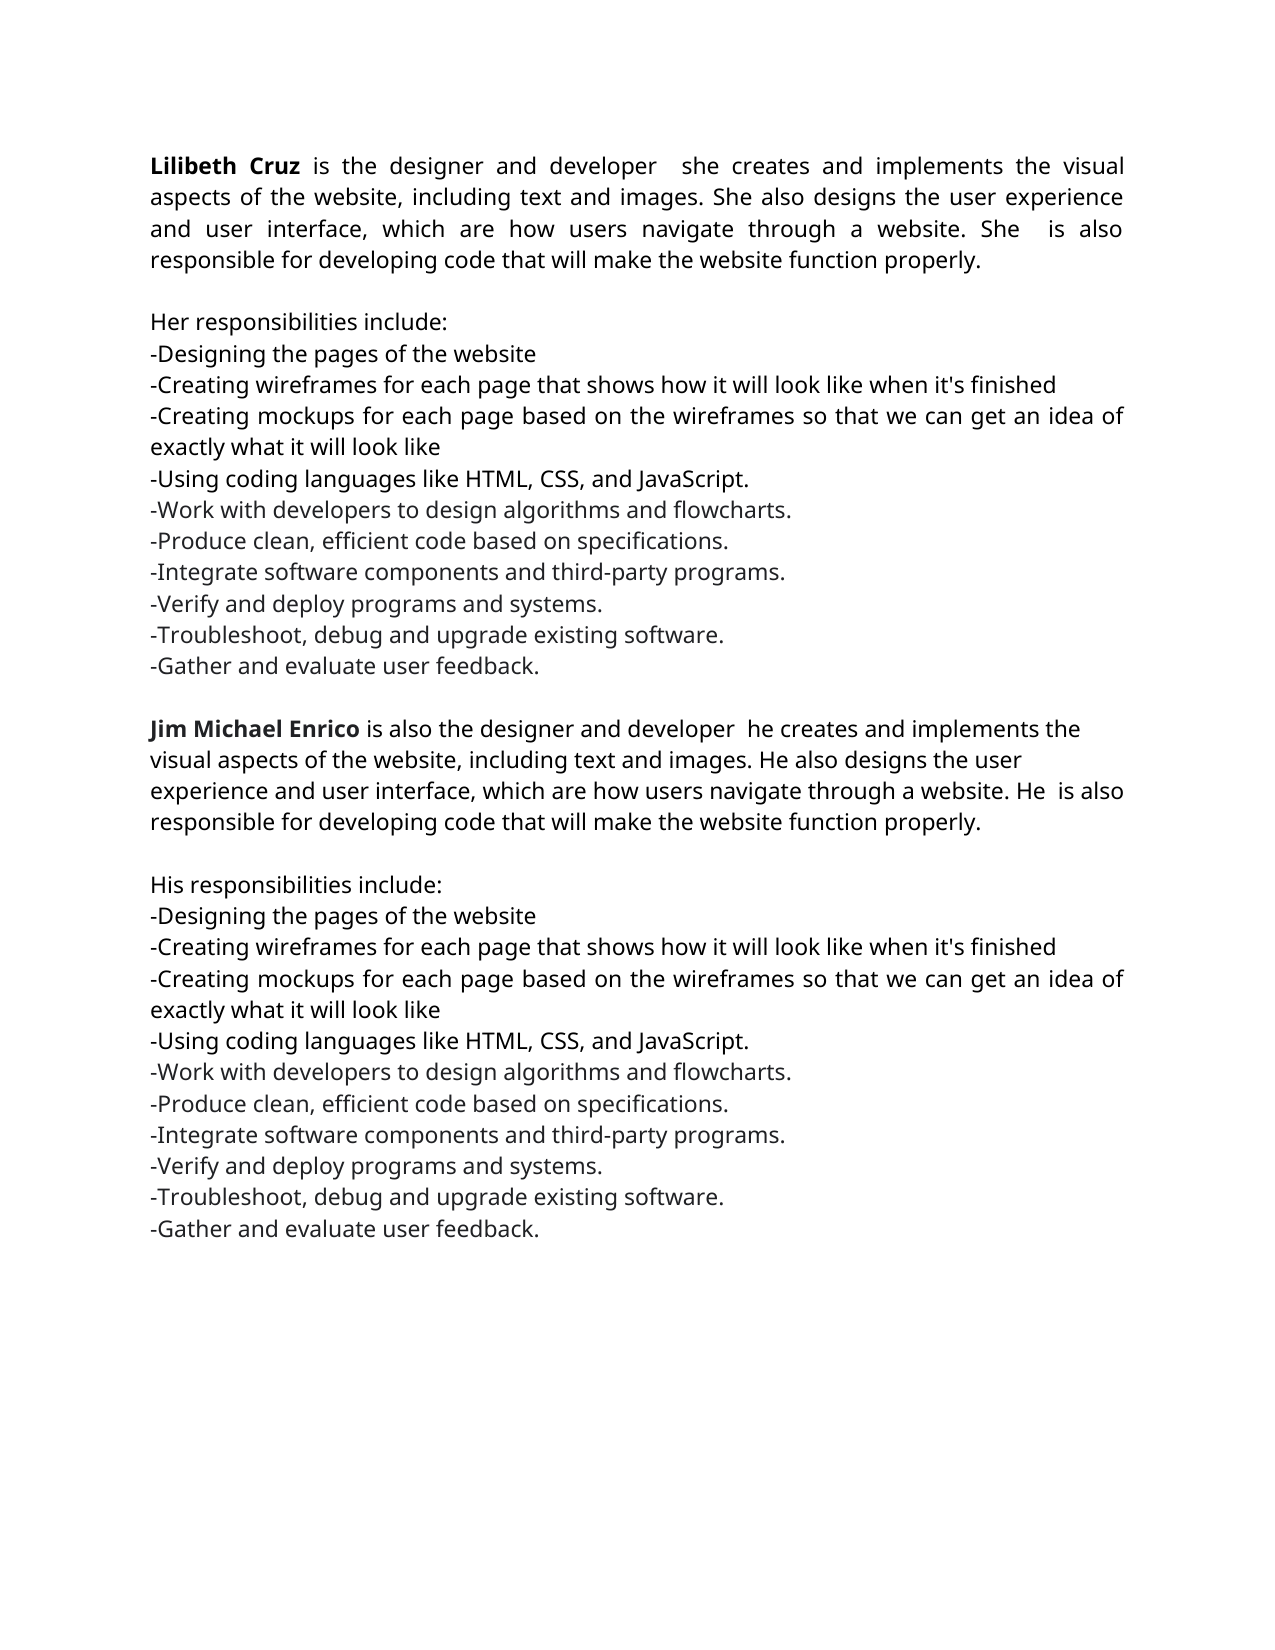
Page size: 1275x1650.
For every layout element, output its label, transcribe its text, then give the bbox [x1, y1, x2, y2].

text -Verify and deploy programs and systems. [150, 587, 1125, 619]
text -Using coding languages like HTML, CSS, and JavaScript. [150, 462, 1125, 494]
text -Gather and evaluate user feedback. [150, 650, 1125, 681]
text Lilibeth Cruz is the designer and developer she creates and implements the visual aspects of the website, including text and images. She also designs the user experience and user interface, which are how users navigate through a website. She is also responsible for developing code that will make the website function properly. [150, 150, 1125, 275]
text -Creating mockups for each page based on the wireframes so that we can get an idea of exactly what it will look like [150, 400, 1125, 462]
text His responsibilities include: [150, 869, 1125, 900]
text -Gather and evaluate user feedback. [150, 1212, 1125, 1244]
text -Troubleshoot, debug and upgrade existing software. [150, 619, 1125, 650]
text -Troubleshoot, debug and upgrade existing software. [150, 1181, 1125, 1212]
text -Integrate software components and third-party programs. [150, 556, 1125, 587]
text -Produce clean, efficient code based on specifications. [150, 1087, 1125, 1119]
text -Creating wireframes for each page that shows how it will look like when it's finished [150, 369, 1125, 400]
text -Integrate software components and third-party programs. [150, 1119, 1125, 1150]
text Her responsibilities include: [150, 306, 1125, 337]
text -Using coding languages like HTML, CSS, and JavaScript. [150, 1025, 1125, 1056]
text -Designing the pages of the website [150, 900, 1125, 931]
text -Work with developers to design algorithms and flowcharts. [150, 494, 1125, 525]
text -Creating wireframes for each page that shows how it will look like when it's finished [150, 931, 1125, 962]
text -Work with developers to design algorithms and flowcharts. [150, 1056, 1125, 1087]
text -Verify and deploy programs and systems. [150, 1150, 1125, 1181]
text Jim Michael Enrico is also the designer and developer he creates and implements the visual aspects of the website, including text and images. He also designs the user experience and user interface, which are how users navigate through a website. He is also responsible for developing code that will make the website function properly. [150, 712, 1125, 837]
text -Designing the pages of the website [150, 337, 1125, 369]
text -Creating mockups for each page based on the wireframes so that we can get an idea of exactly what it will look like [150, 962, 1125, 1025]
text -Produce clean, efficient code based on specifications. [150, 525, 1125, 556]
